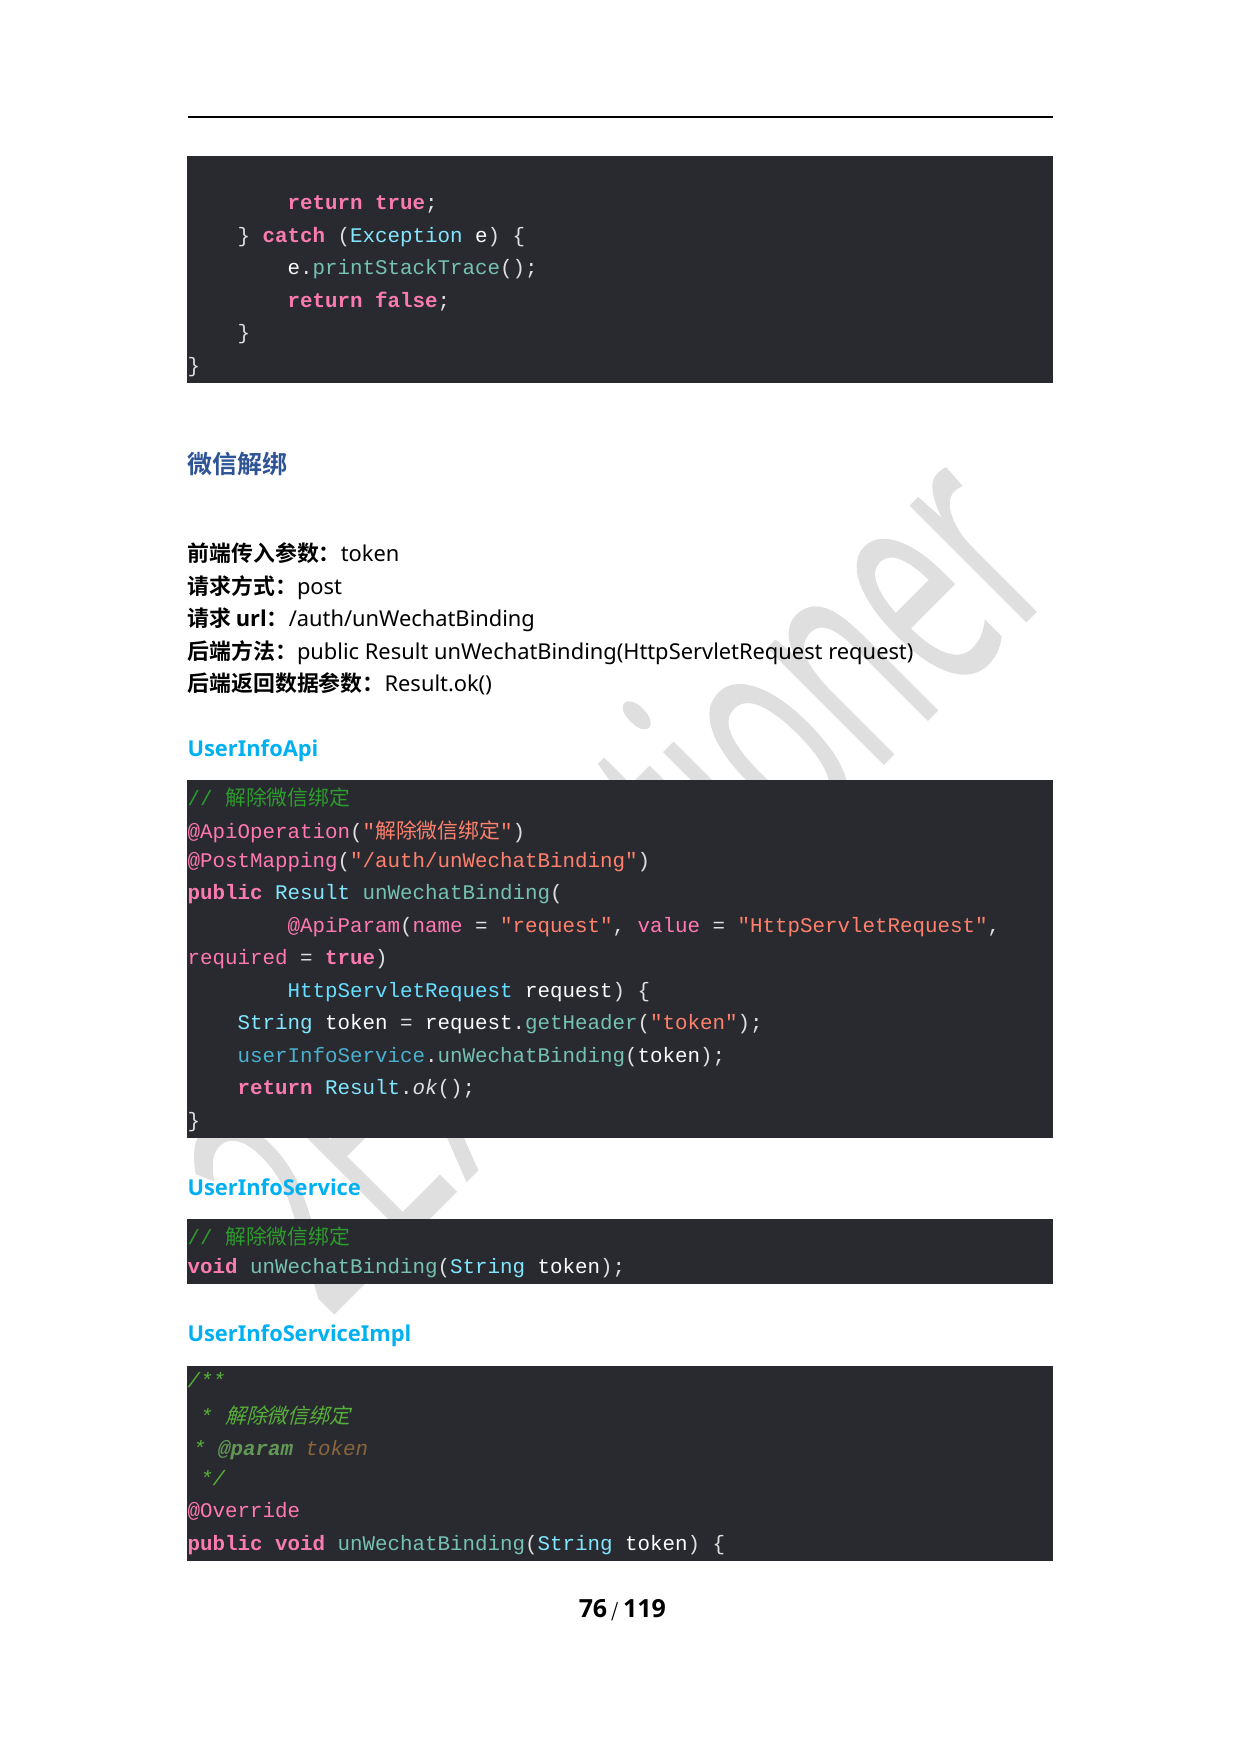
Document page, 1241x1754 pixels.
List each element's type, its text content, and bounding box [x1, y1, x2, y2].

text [187, 156, 1053, 383]
text UserInfoServiceImpl [187, 1317, 1053, 1349]
text 微信解绑 [187, 430, 1053, 495]
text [187, 1366, 1053, 1561]
text UserInfoApi [187, 731, 1053, 764]
text 请求url：/auth/unWechatBinding [187, 601, 1053, 634]
text UserInfoService [187, 1170, 1053, 1203]
text 前端传入参数：token [187, 536, 1053, 569]
text // 解除微信绑定 void unWechatBinding(String token); [187, 1219, 1053, 1284]
text // 解除微信绑定 @ApiOperation("解除微信绑定") @PostMapping("/auth/unWechatBinding") public Result unWechatBinding( @ApiParam(name = "request", value = "HttpServletRequest", required = true) HttpServletRequest request) { String token = request.getHeader("token"); userInfoService.unWechatBinding(token); return Result.ok(); } [187, 780, 1053, 1138]
text 请求方式：post [187, 569, 1053, 601]
text 后端方法：public Result unWechatBinding(HttpServletRequest request) [187, 634, 1053, 666]
text 后端返回数据参数：Result.ok() [187, 666, 1053, 699]
